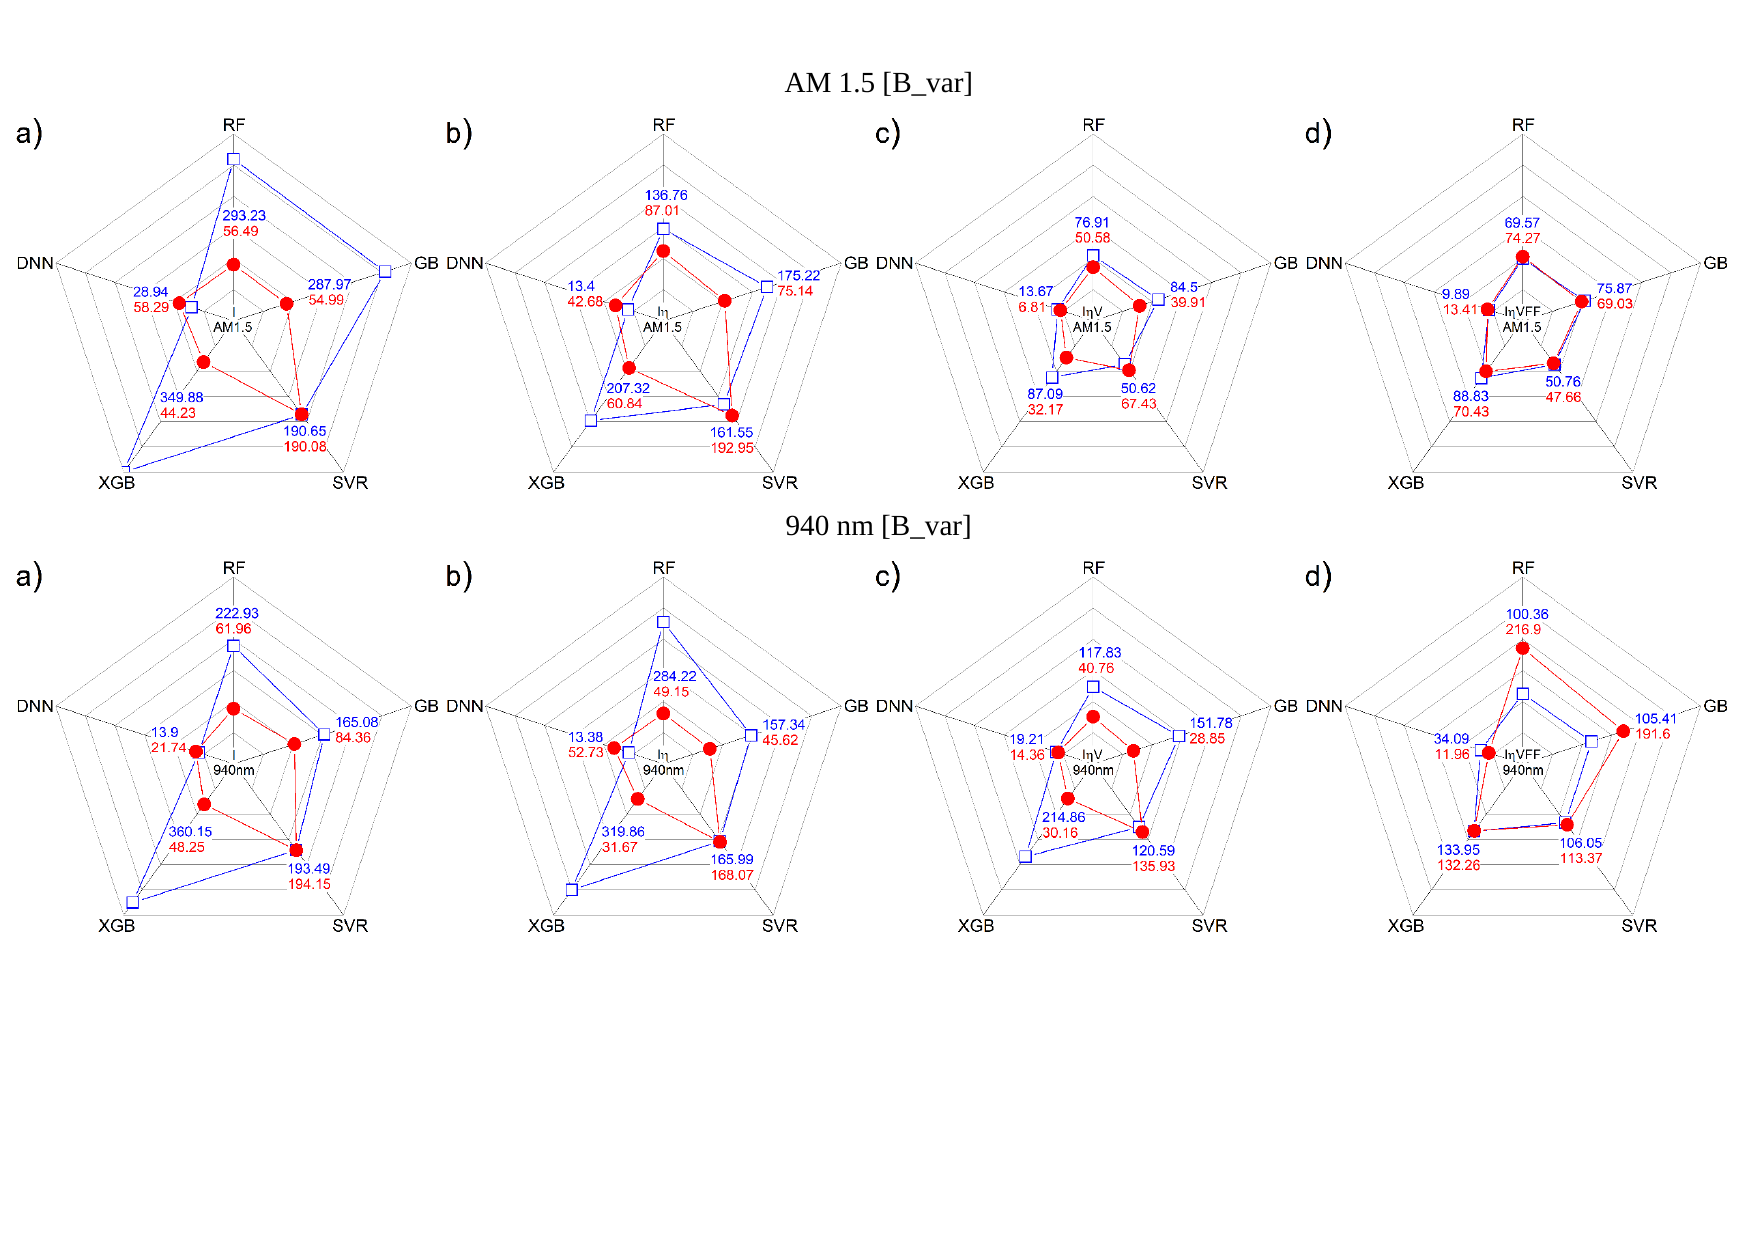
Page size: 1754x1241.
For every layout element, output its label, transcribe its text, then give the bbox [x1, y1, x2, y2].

picture [14, 558, 1733, 935]
text 940 nm [B_var] [15, 508, 1742, 542]
text AM 1.5 [B_var] [15, 65, 1742, 98]
picture [14, 115, 1733, 492]
